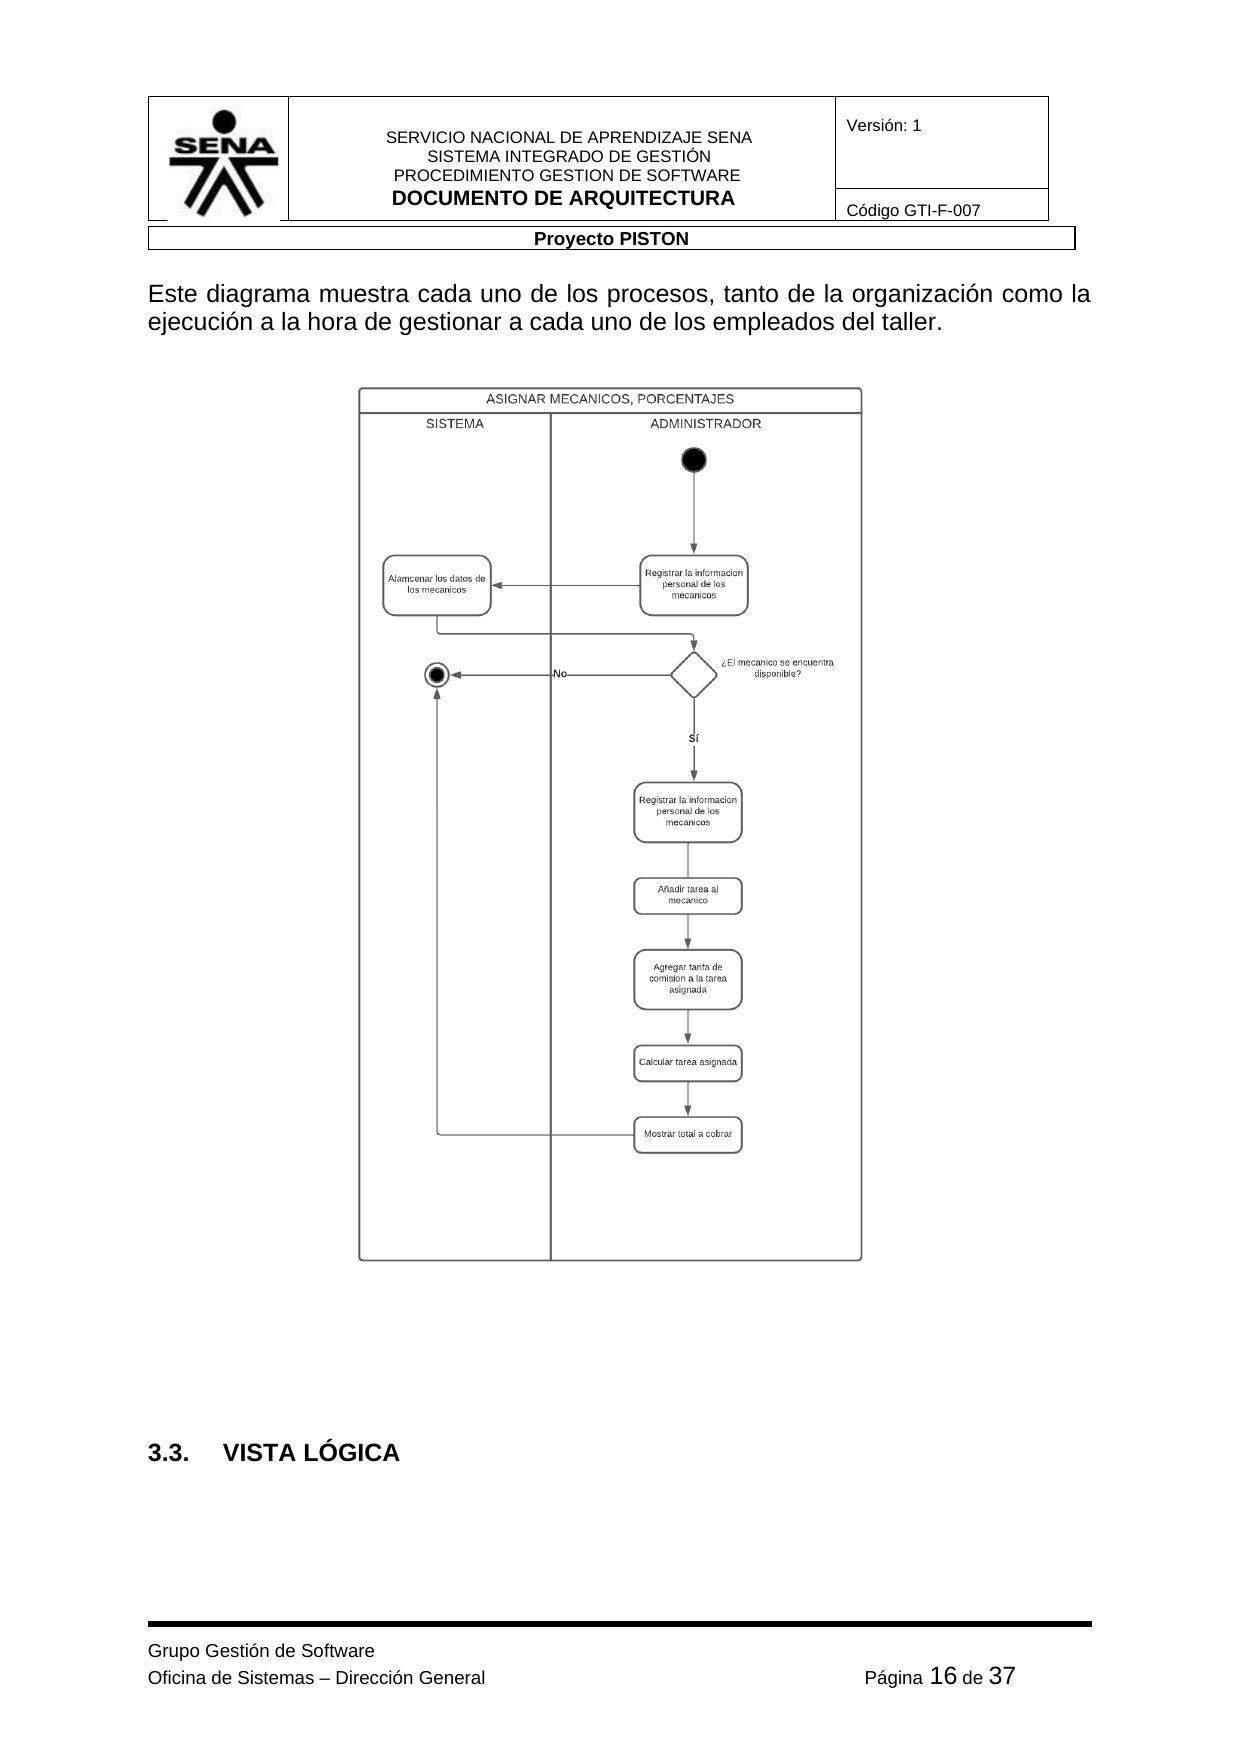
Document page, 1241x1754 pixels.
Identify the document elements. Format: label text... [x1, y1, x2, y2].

picture [335, 365, 885, 1284]
list VISTA LÓGICA [148, 1438, 1092, 1467]
picture [167, 106, 281, 221]
text Este diagrama muestra cada uno de los procesos, tanto de la organización como la ejecución a la hora de gestionar a cada uno de los empleados del taller. [148, 307, 1092, 336]
